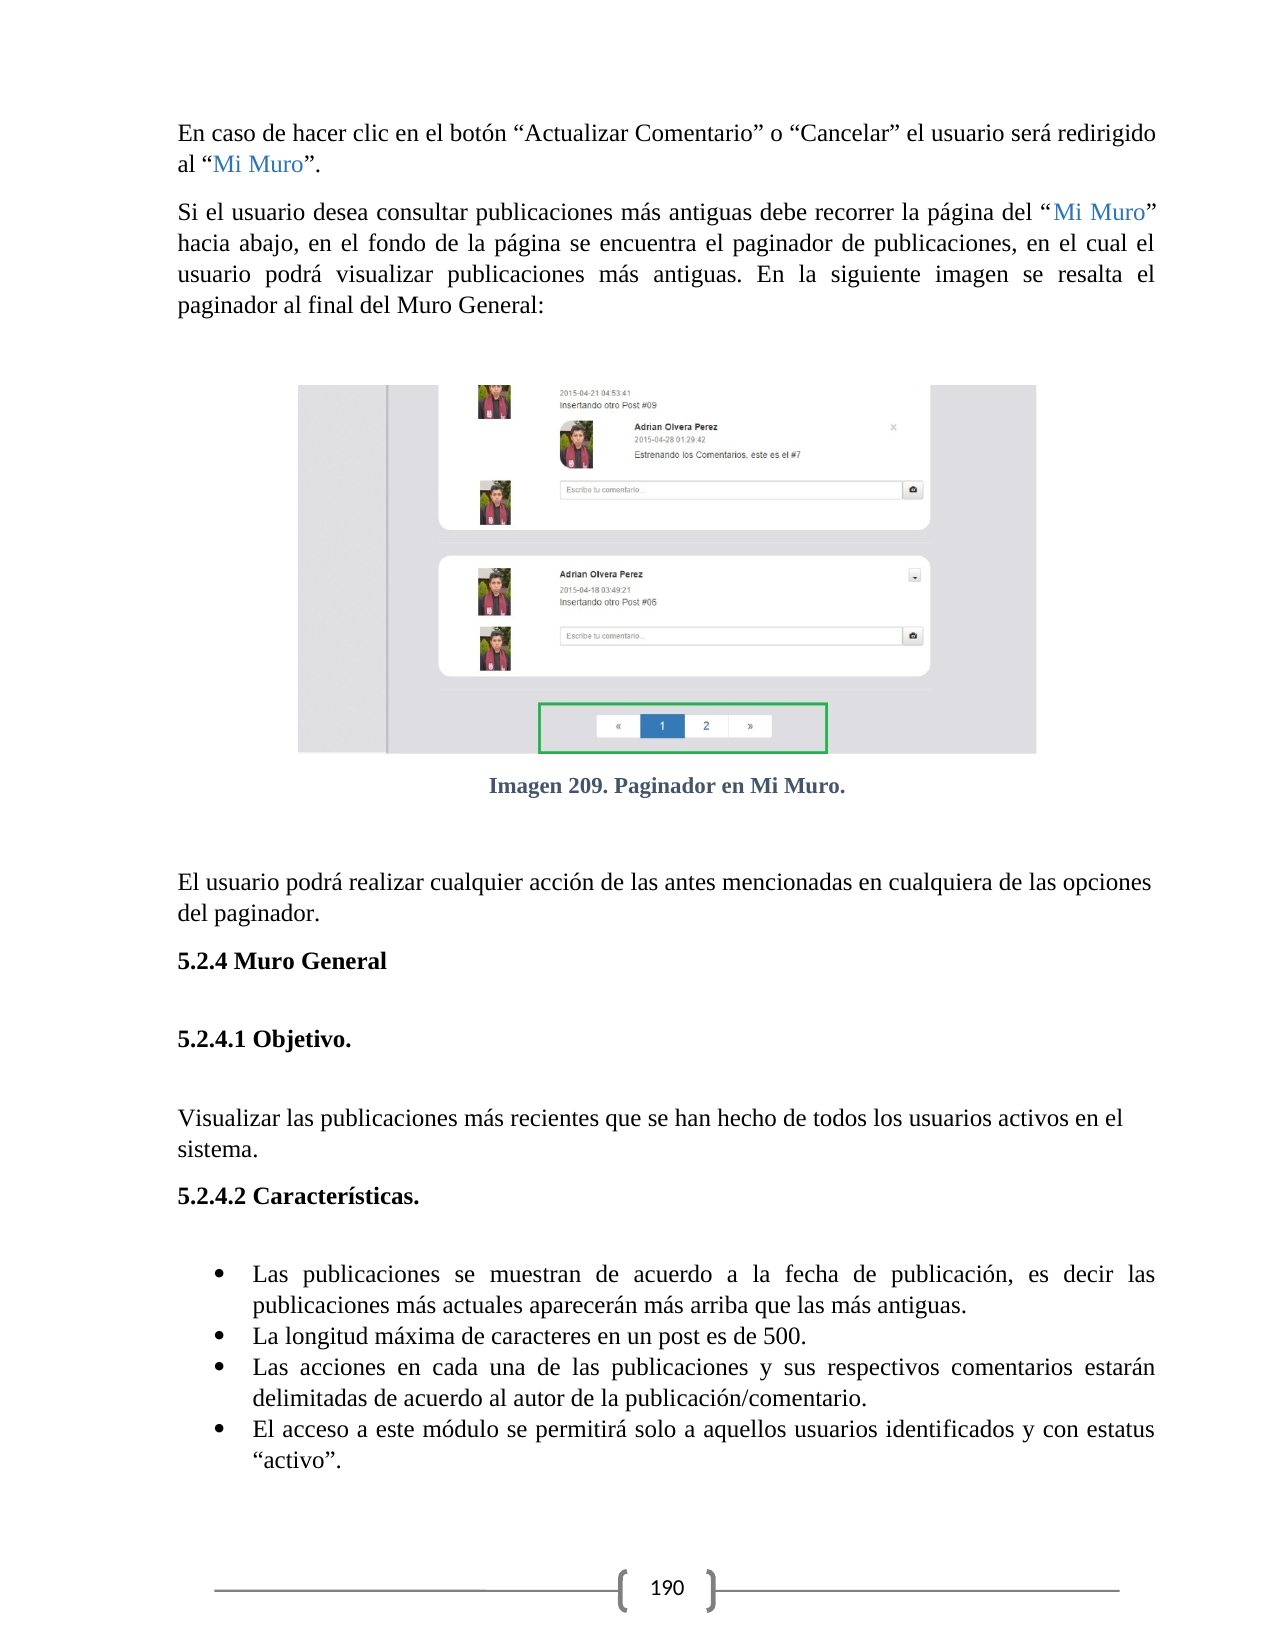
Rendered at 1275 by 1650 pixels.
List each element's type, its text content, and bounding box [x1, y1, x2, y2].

list El acceso a este módulo se permitirá solo a aquellos usuarios identificados y con estatus “activo”. [215, 1414, 1157, 1474]
subtitle 5.2.4.2 Características. [177, 1181, 1157, 1210]
list Las publicaciones se muestran de acuerdo a la fecha de publicación, es decir las publicaciones más actuales aparecerán más arriba que las más antiguas. [215, 1259, 1157, 1319]
text Visualizar las publicaciones más recientes que se han hecho de todos los usuarios activos en el sistema. [177, 1103, 1157, 1162]
text Si el usuario desea consultar publicaciones más antiguas debe recorrer la página del “Mi Muro” hacia abajo, en el fondo de la página se encuentra el paginador de publicaciones, en el cual el usuario podrá visualizar publicaciones más antiguas. En la siguiente imagen se resalta el paginador al final del Muro General: [177, 197, 1157, 319]
subtitle 5.2.4.1 Objetivo. [177, 1024, 1157, 1053]
subtitle 5.2.4 Muro General [177, 946, 1157, 975]
picture [297, 385, 1037, 754]
text El usuario podrá realizar cualquier acción de las antes mencionadas en cualquiera de las opciones del paginador. [177, 867, 1157, 927]
text Imagen 209. Paginador en Mi Muro. [177, 772, 1157, 799]
list Las acciones en cada una de las publicaciones y sus respectivos comentarios estarán delimitadas de acuerdo al autor de la publicación/comentario. [215, 1352, 1157, 1412]
text En caso de hacer clic en el botón “Actualizar Comentario” o “Cancelar” el usuario será redirigido al “Mi Muro”. [177, 118, 1157, 178]
list La longitud máxima de caracteres en un post es de 500. [215, 1321, 1157, 1350]
